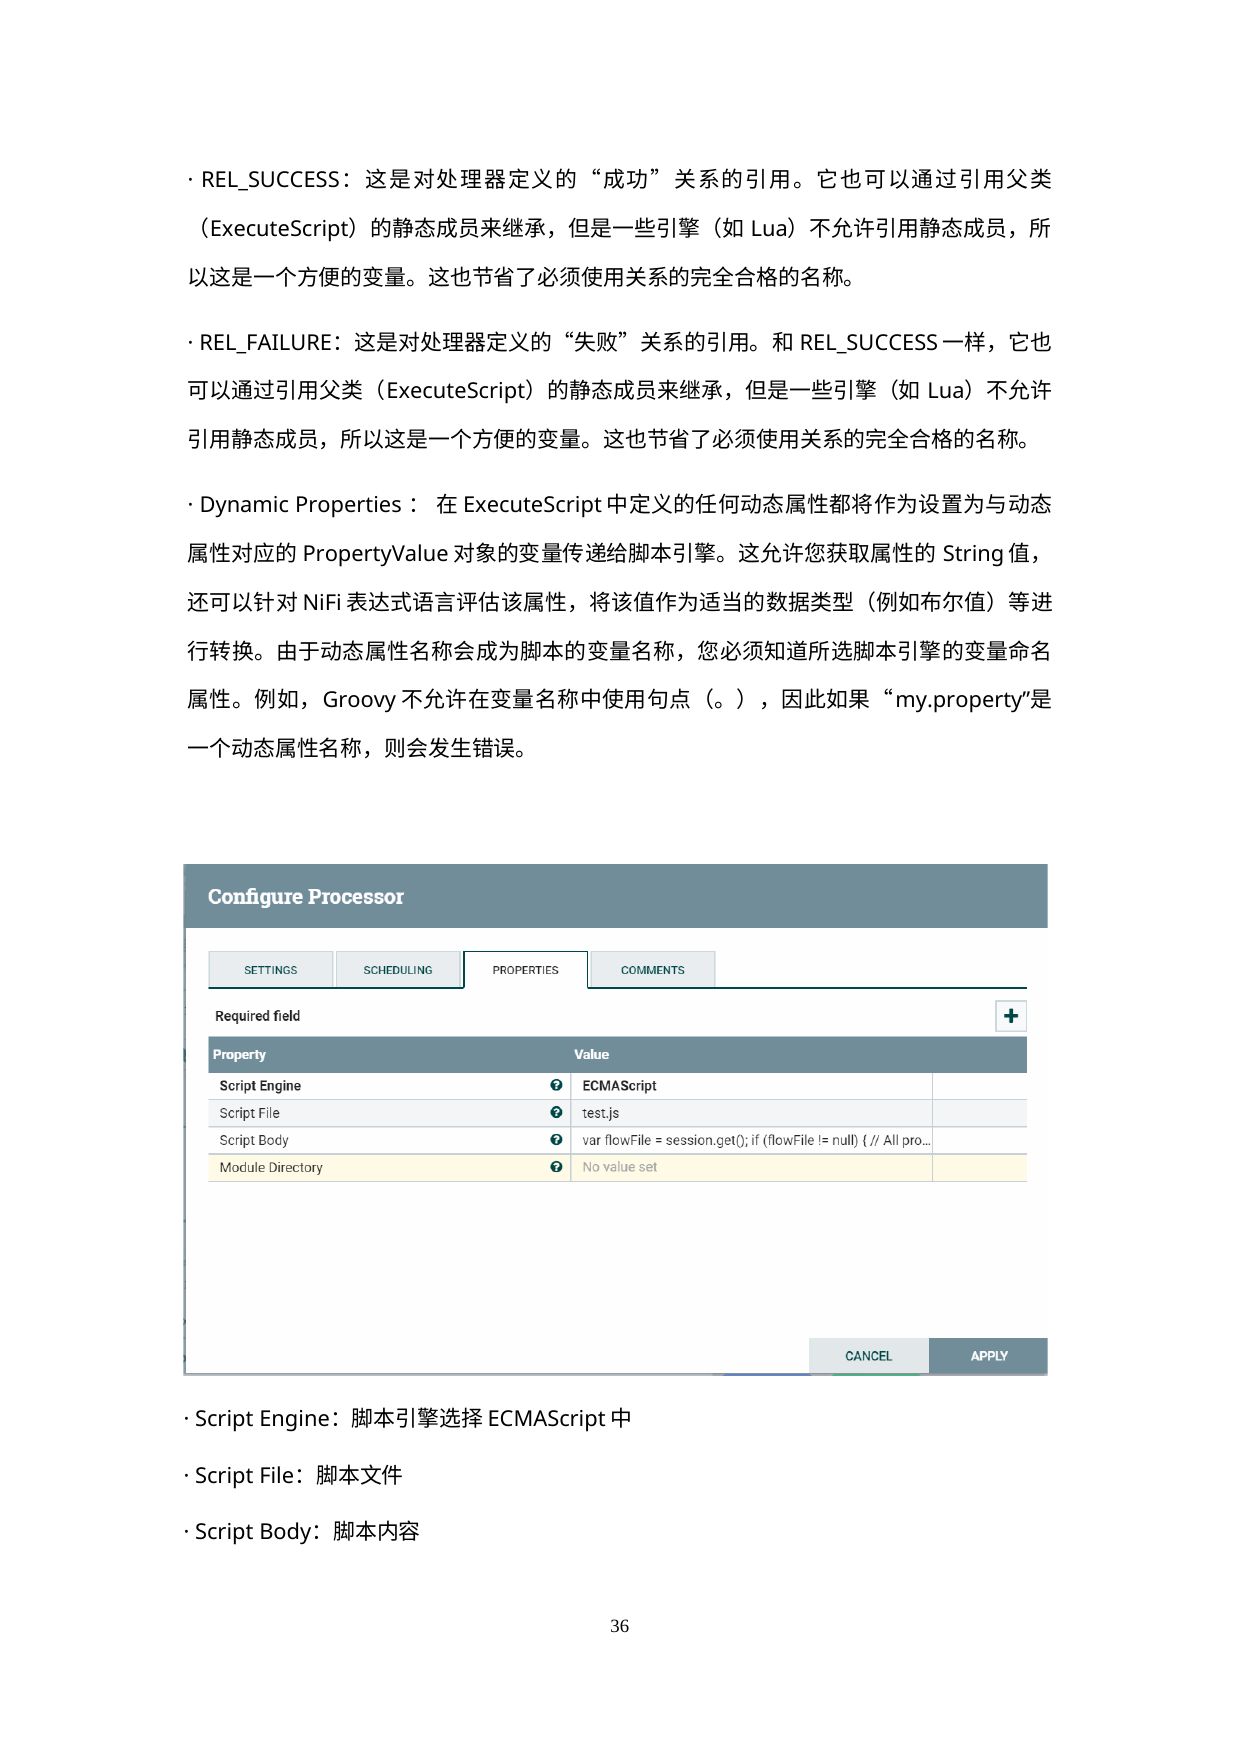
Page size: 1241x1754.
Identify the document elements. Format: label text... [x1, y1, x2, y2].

text · Script Body：脚本内容 [183, 1514, 1053, 1547]
text · REL_SUCCESS：这是对处理器定义的“成功”关系的引用。它也可以通过引用父类（ExecuteScript）的静态成员来继承，但是一些引擎（如Lua）不允许引用静态成员，所以这是一个方便的变量。这也节省了必须使用关系的完全合格的名称。 [187, 162, 1053, 292]
picture [183, 864, 1048, 1376]
text · Dynamic Properties ： 在ExecuteScript中定义的任何动态属性都将作为设置为与动态属性对应的PropertyValue对象的变量传递给脚本引擎。这允许您获取属性的String值，还可以针对NiFi表达式语言评估该属性，将该值作为适当的数据类型（例如布尔值）等进行转换。由于动态属性名称会成为脚本的变量名称，您必须知道所选脚本引擎的变量命名属性。例如，Groovy不允许在变量名称中使用句点（。），因此如果“my.property”是一个动态属性名称，则会发生错误。 [187, 487, 1053, 763]
text · REL_FAILURE：这是对处理器定义的“失败”关系的引用。和REL_SUCCESS一样，它也可以通过引用父类（ExecuteScript）的静态成员来继承，但是一些引擎（如Lua）不允许引用静态成员，所以这是一个方便的变量。这也节省了必须使用关系的完全合格的名称。 [187, 324, 1053, 454]
text · Script File：脚本文件 [183, 1457, 1053, 1490]
text · Script Engine：脚本引擎选择ECMAScript中 [183, 1401, 1053, 1433]
